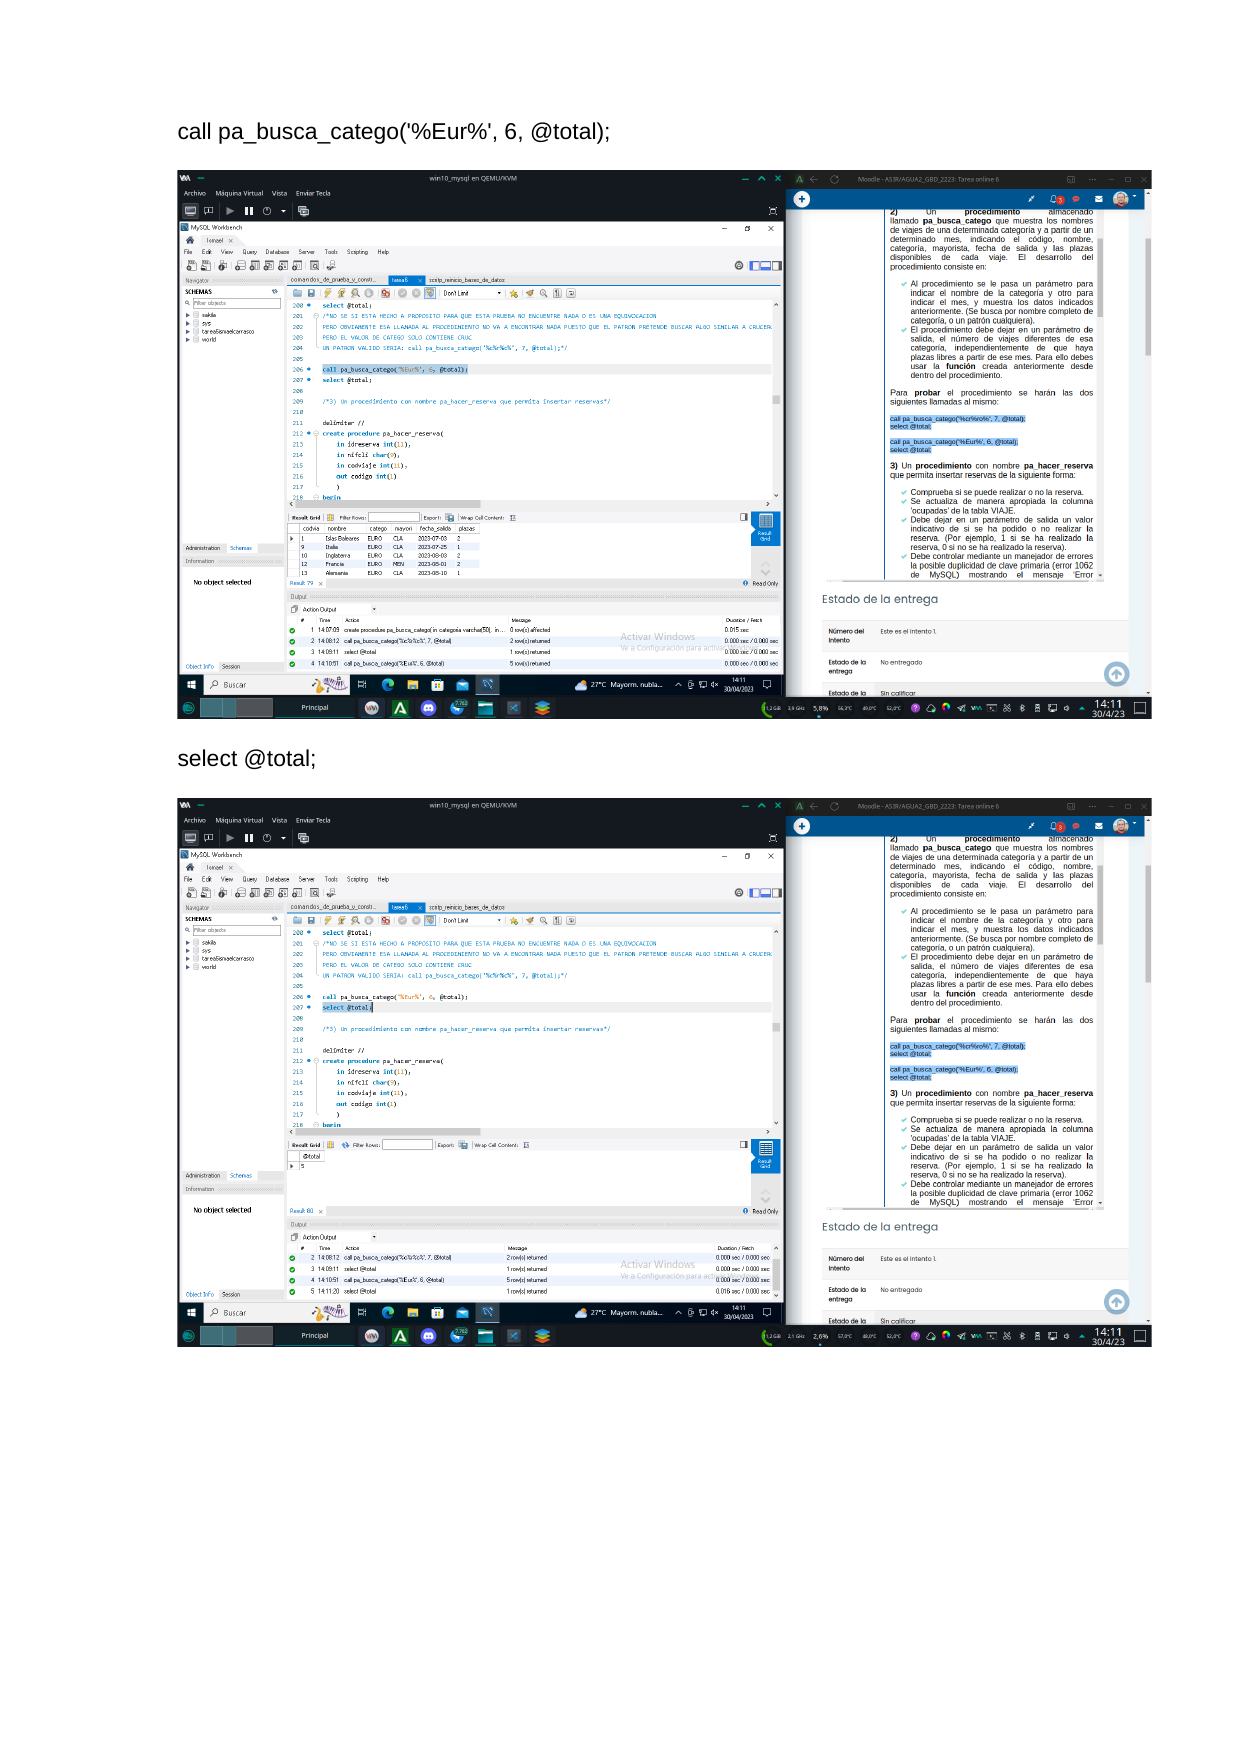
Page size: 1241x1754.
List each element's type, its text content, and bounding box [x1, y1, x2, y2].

picture [177, 170, 1152, 719]
text select @total; [177, 745, 1152, 772]
picture [177, 798, 1152, 1347]
text call pa_busca_catego('%Eur%', 6, @total); [177, 118, 1152, 144]
